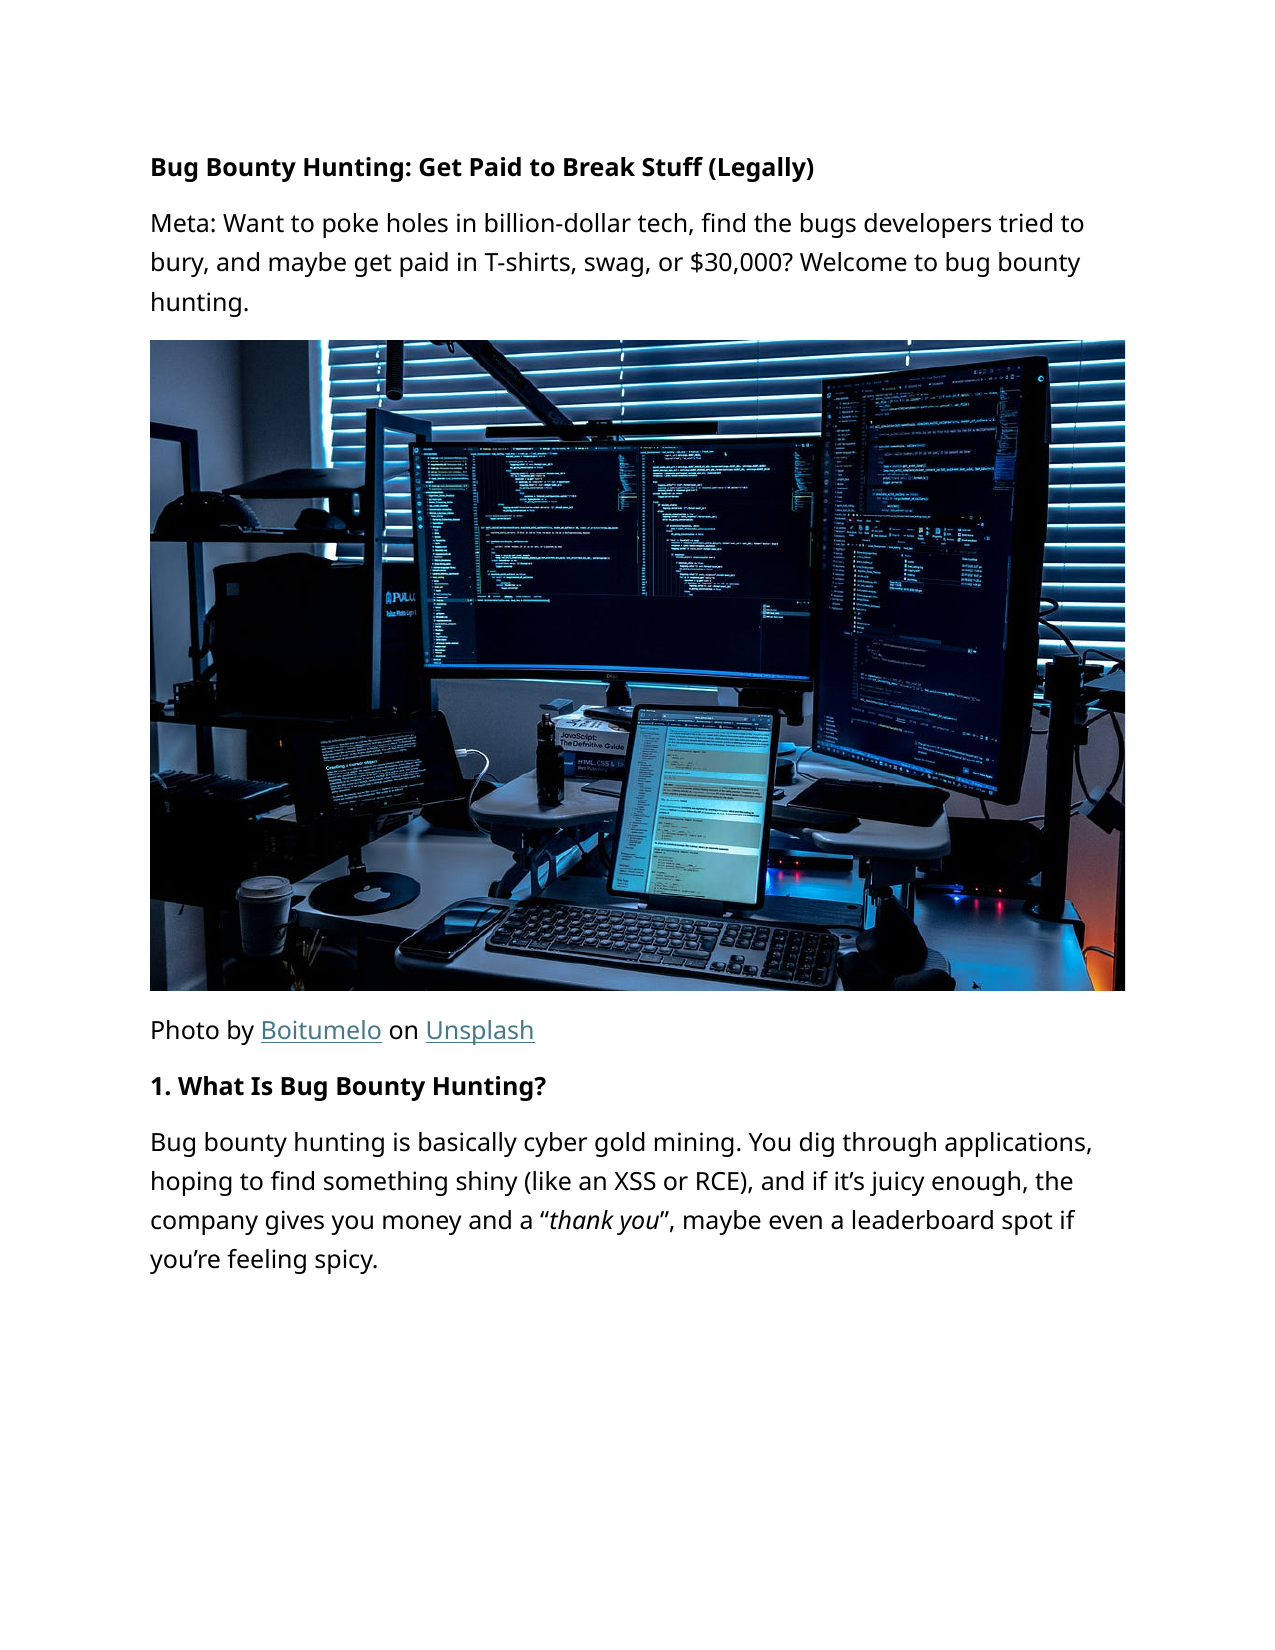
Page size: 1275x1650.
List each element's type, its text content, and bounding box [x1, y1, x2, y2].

text Photo by Boitumelo on Unsplash [150, 1013, 1125, 1047]
picture [150, 340, 1125, 991]
text Meta: Want to poke holes in billion-dollar tech, find the bugs developers tried to bury, and maybe get paid in T-shirts, swag, or $30,000? Welcome to bug bounty hunting. [150, 206, 1125, 318]
text Bug bounty hunting is basically cyber gold mining. You dig through applications, hoping to find something shiny (like an XSS or RCE), and if it’s juicy enough, the company gives you money and a “thank you”, maybe even a leaderboard spot if you’re feeling spicy. [150, 1124, 1125, 1276]
text Bug Bounty Hunting: Get Paid to Break Stuff (Legally) [150, 150, 1125, 184]
text 1. What Is Bug Bounty Hunting? [150, 1068, 1125, 1103]
